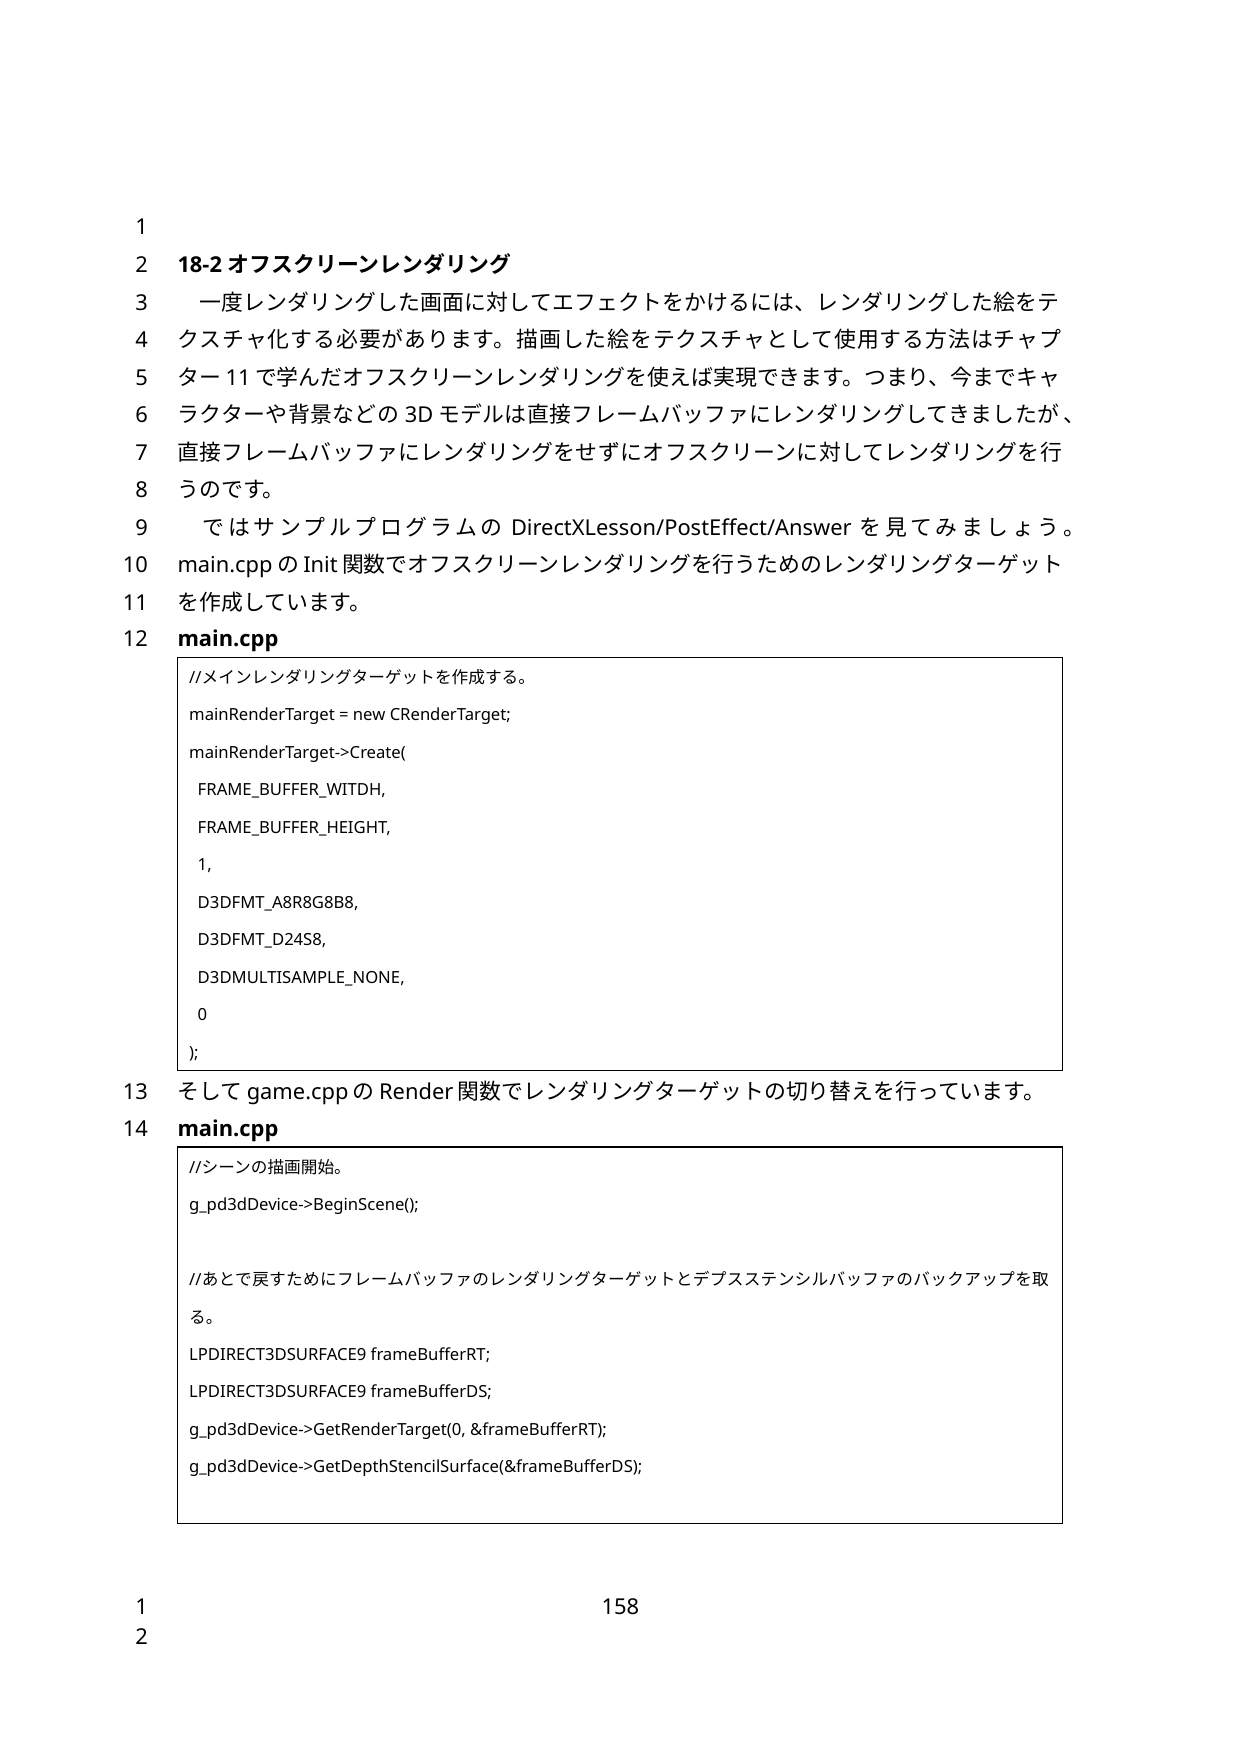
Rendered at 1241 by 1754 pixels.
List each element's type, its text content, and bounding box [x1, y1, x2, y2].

text 一度レンダリングした画面に対してエフェクトをかけるには、レンダリングした絵をテクスチャ化する必要があります。描画した絵をテクスチャとして使用する方法はチャプター11で学んだオフスクリーンレンダリングを使えば実現できます。つまり、今までキャラクターや背景などの3Dモデルは直接フレームバッファにレンダリングしてきましたが、直接フレームバッファにレンダリングをせずにオフスクリーンに対してレンダリングを行うのです。 [177, 282, 1063, 507]
text main.cpp [177, 619, 1063, 657]
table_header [178, 1148, 1062, 1522]
text main.cpp [177, 1109, 1063, 1146]
text そしてgame.cppのRender関数でレンダリングターゲットの切り替えを行っています。 [177, 1071, 1063, 1109]
text ではサンプルプログラムのDirectXLesson/PostEffect/Answerを見てみましょう。main.cppのInit関数でオフスクリーンレンダリングを行うためのレンダリングターゲットを作成しています。 [177, 507, 1063, 619]
table_header //メインレンダリングターゲットを作成する。 mainRenderTarget = new CRenderTarget; mainRenderTarget->Create( FRAME_BUFFER_WITDH, FRAME_BUFFER_HEIGHT, 1, D3DFMT_A8R8G8B8, D3DFMT_D24S8, D3DMULTISAMPLE_NONE, 0 ); [178, 658, 1062, 1070]
text 18-2 オフスクリーンレンダリング [177, 244, 1063, 282]
